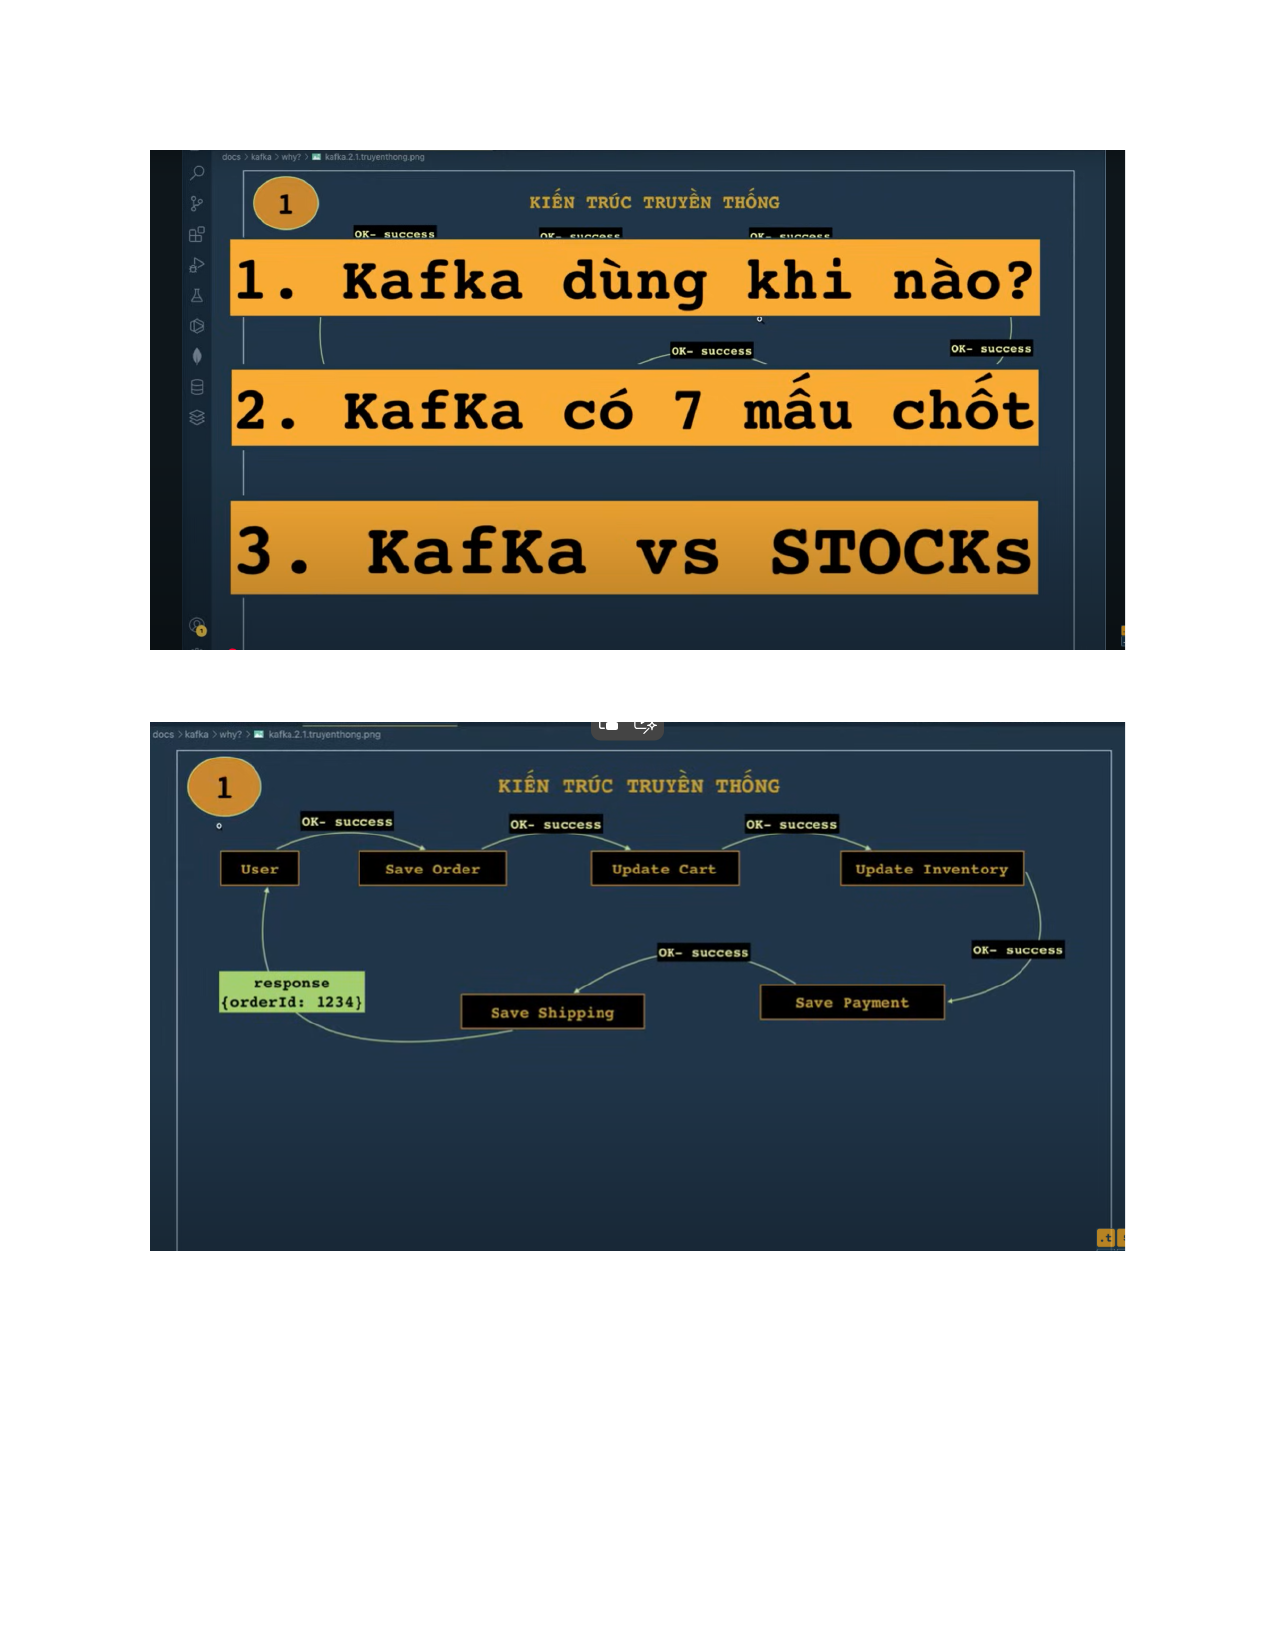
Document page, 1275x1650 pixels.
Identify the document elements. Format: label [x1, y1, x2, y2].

picture [150, 150, 1125, 650]
picture [150, 722, 1125, 1251]
